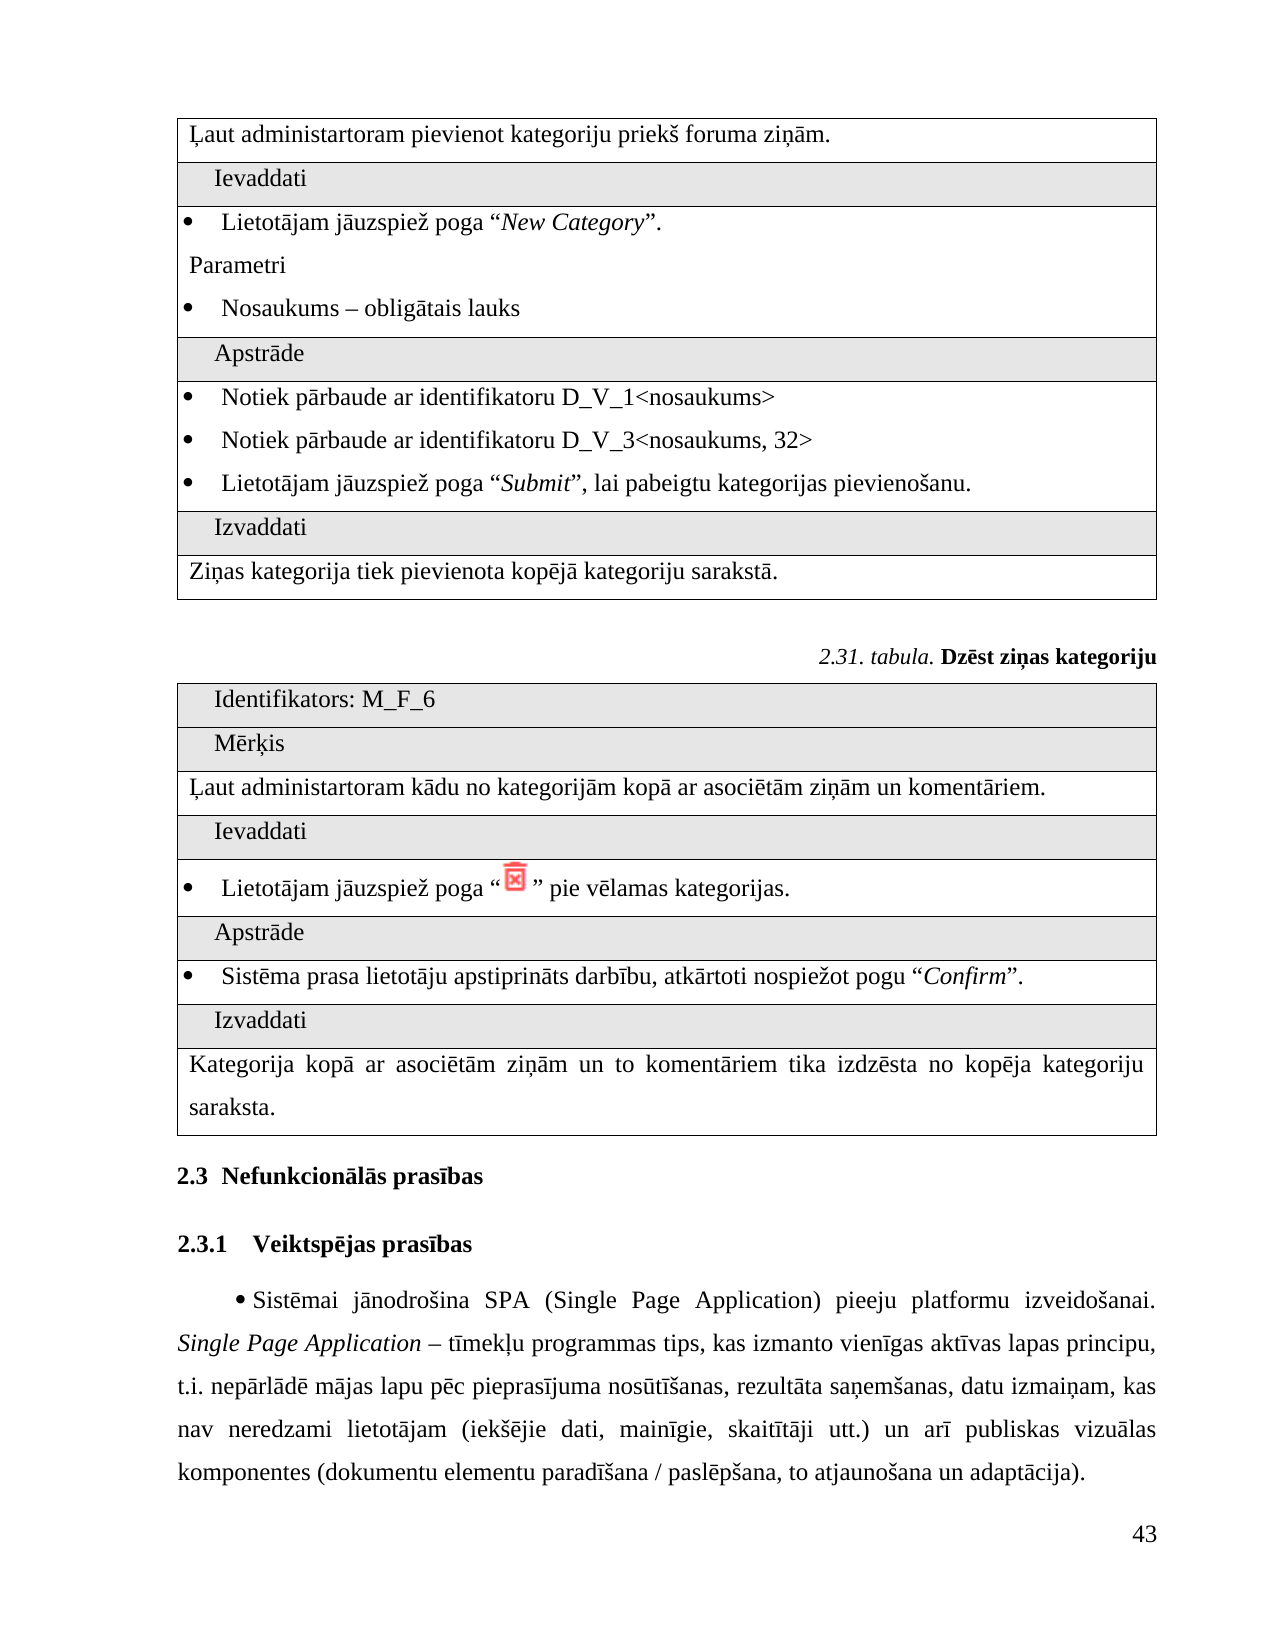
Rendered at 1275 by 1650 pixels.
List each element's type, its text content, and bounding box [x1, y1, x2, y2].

table_cell Ziņas kategorija tiek pievienota kopējā kategoriju sarakstā. [178, 556, 1156, 599]
table_cell Notiek pārbaude ar identifikatoru D_V_1<nosaukums> Notiek pārbaude ar identifikatoru D_V_3<nosaukums, 32> Lietotājam jāuzspiež poga “Submit”, lai pabeigtu kategorijas pievienošanu. [178, 382, 1156, 511]
text Veiktspējas prasības [177, 1229, 1157, 1258]
text Nefunkcionālās prasības [177, 1161, 1157, 1190]
table_cell Apstrāde [178, 917, 1156, 960]
text 2.31. tabula. Dzēst ziņas kategoriju [236, 643, 1157, 669]
picture [500, 860, 533, 896]
table_cell Ievaddati [178, 816, 1156, 859]
table_cell Ļaut administartoram pievienot kategoriju priekš foruma ziņām. [178, 119, 1156, 162]
list Sistēmai jānodrošina SPA (Single Page Application) pieeju platformu izveidošanai. Single Page Application – tīmekļu programmas tips, kas izmanto vienīgas aktīvas lapas principu, t.i. nepārlādē mājas lapu pēc pieprasījuma nosūtīšanas, rezultāta saņemšanas, datu izmaiņam, kas nav neredzami lietotājam (iekšējie dati, mainīgie, skaitītāji utt.) un arī publiskas vizuālas komponentes (dokumentu elementu paradīšana / paslēpšana, to atjaunošana un adaptācija). [177, 1285, 1157, 1486]
table_cell Lietotājam jāuzspiež poga “New Category”. Parametri Nosaukums – obligātais lauks [178, 207, 1156, 337]
table_cell Ievaddati [178, 163, 1156, 206]
table_cell Mērķis [178, 728, 1156, 771]
table_cell Lietotājam jāuzspiež poga “” pie vēlamas kategorijas. [178, 860, 1156, 916]
table_cell Izvaddati [178, 1005, 1156, 1048]
table_cell Apstrāde [178, 338, 1156, 381]
table_cell Sistēma prasa lietotāju apstiprināts darbību, atkārtoti nospiežot pogu “Confirm”. [178, 961, 1156, 1004]
table_cell Kategorija kopā ar asociētām ziņām un to komentāriem tika izdzēsta no kopēja kategoriju saraksta. [178, 1049, 1156, 1135]
table_cell Izvaddati [178, 512, 1156, 555]
table_header Identifikators: M_F_6 [178, 684, 1156, 727]
table_cell Ļaut administartoram kādu no kategorijām kopā ar asociētām ziņām un komentāriem. [178, 772, 1156, 815]
